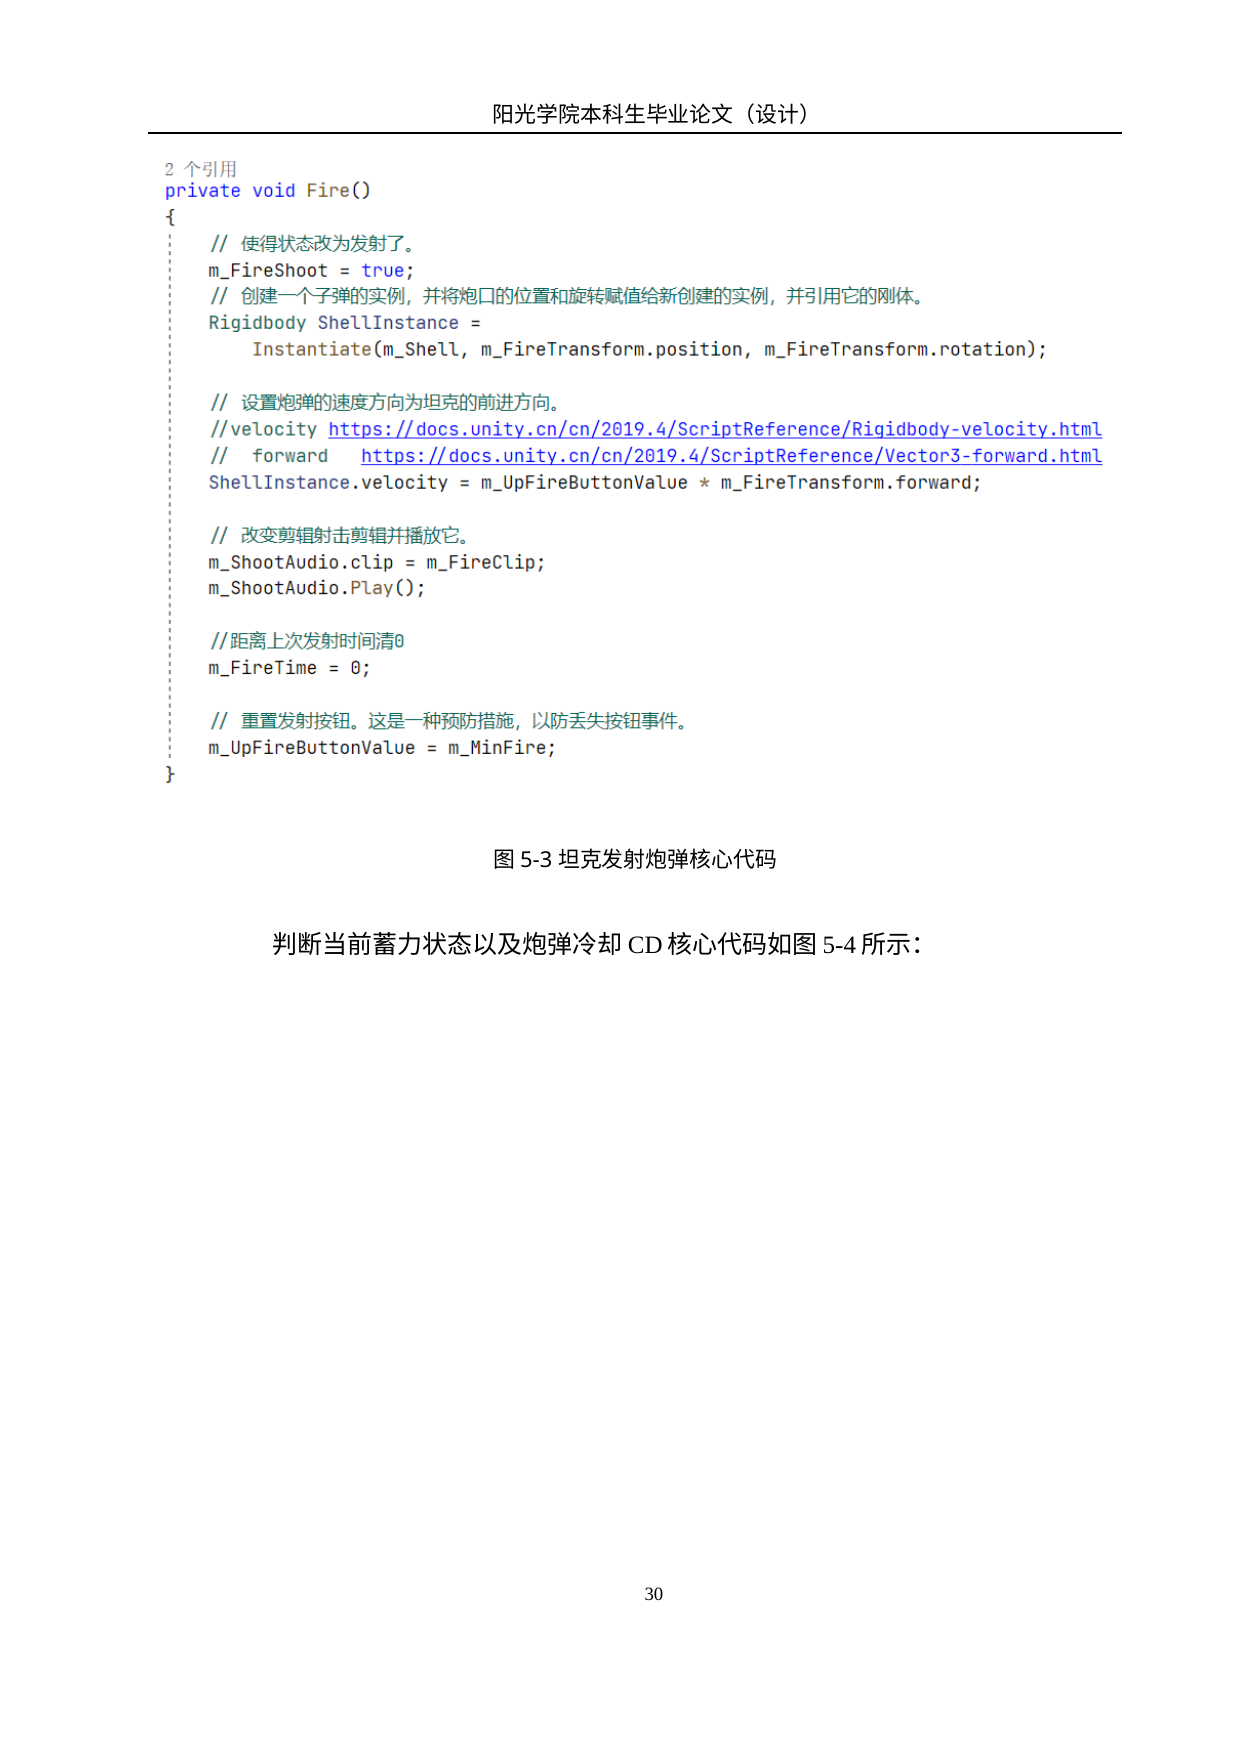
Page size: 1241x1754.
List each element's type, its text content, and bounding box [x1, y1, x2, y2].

text 图 5-3 坦克发射炮弹核心代码 [148, 841, 1122, 874]
picture [147, 161, 1123, 799]
list 判断当前蓄力状态以及炮弹冷却CD核心代码如图5-4所示： [273, 908, 1122, 976]
